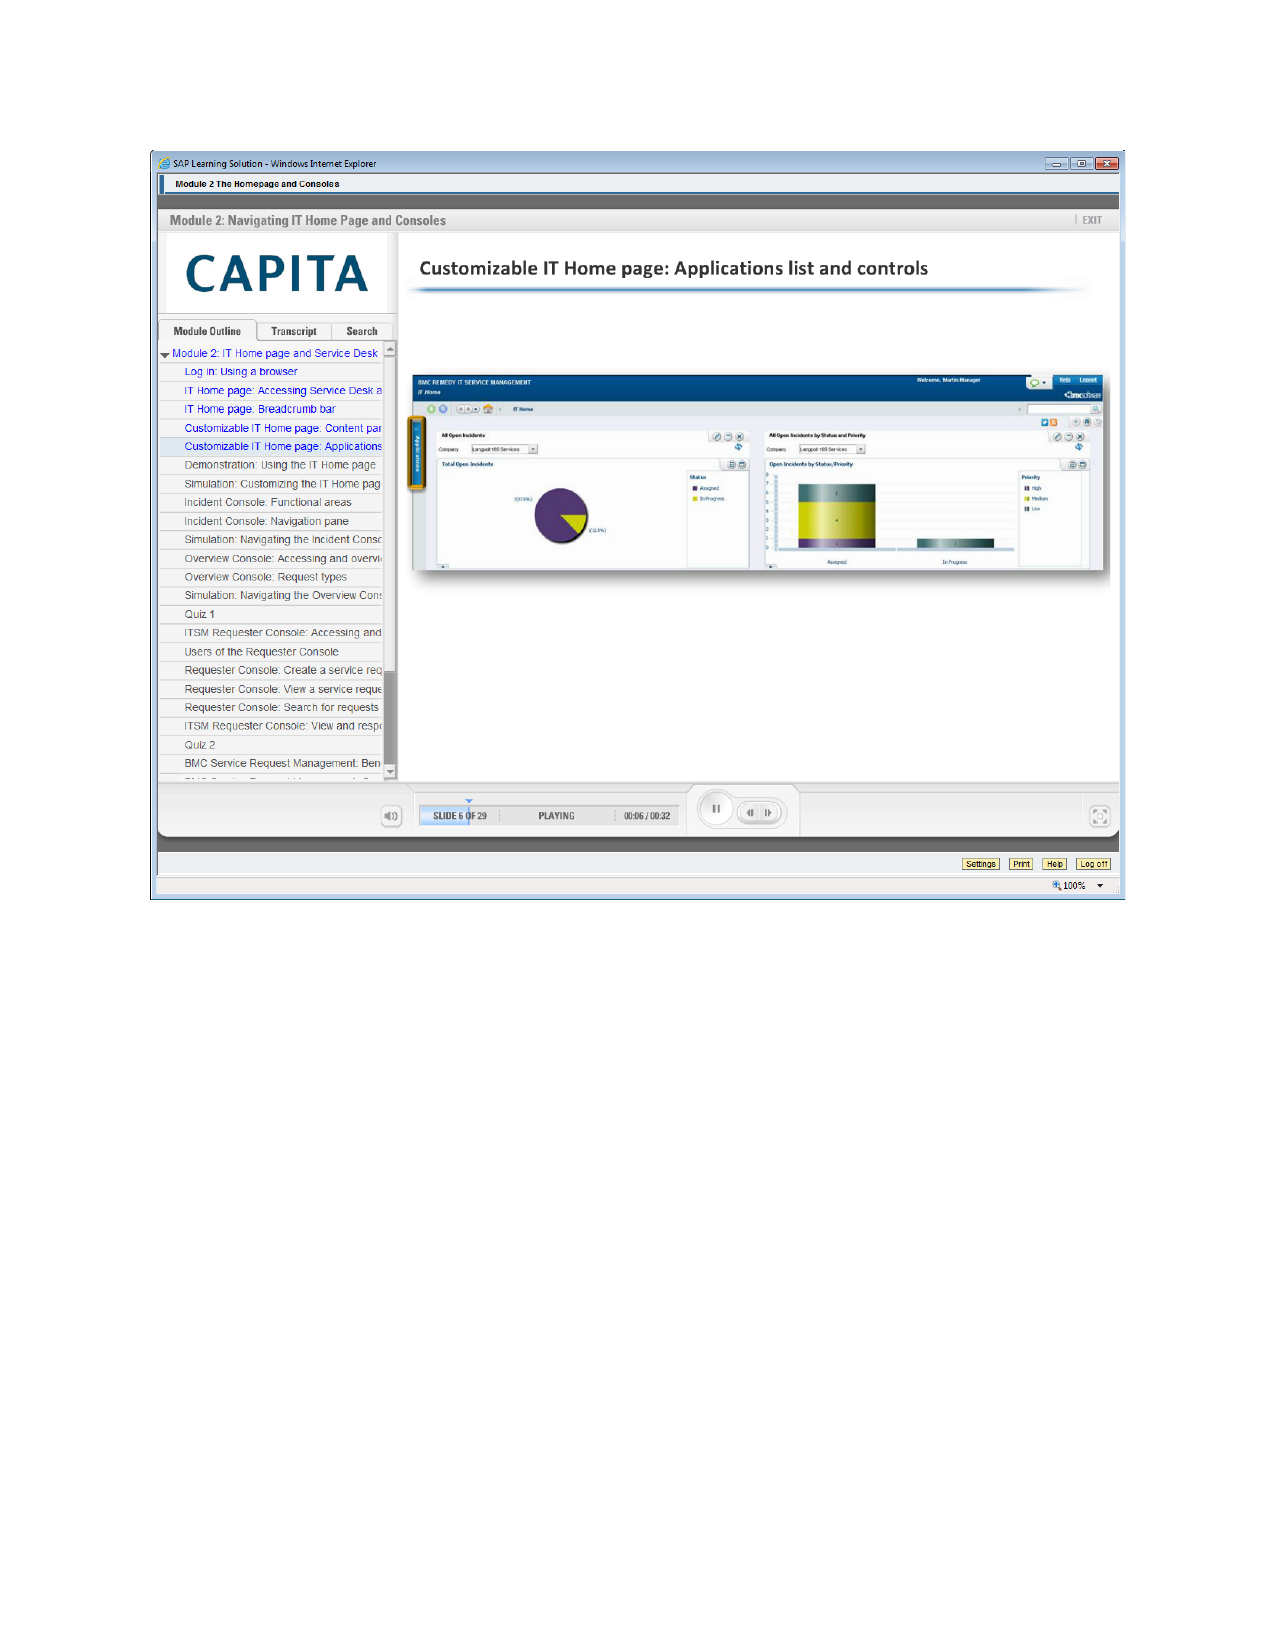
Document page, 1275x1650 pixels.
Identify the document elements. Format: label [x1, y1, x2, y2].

picture [150, 150, 1125, 900]
